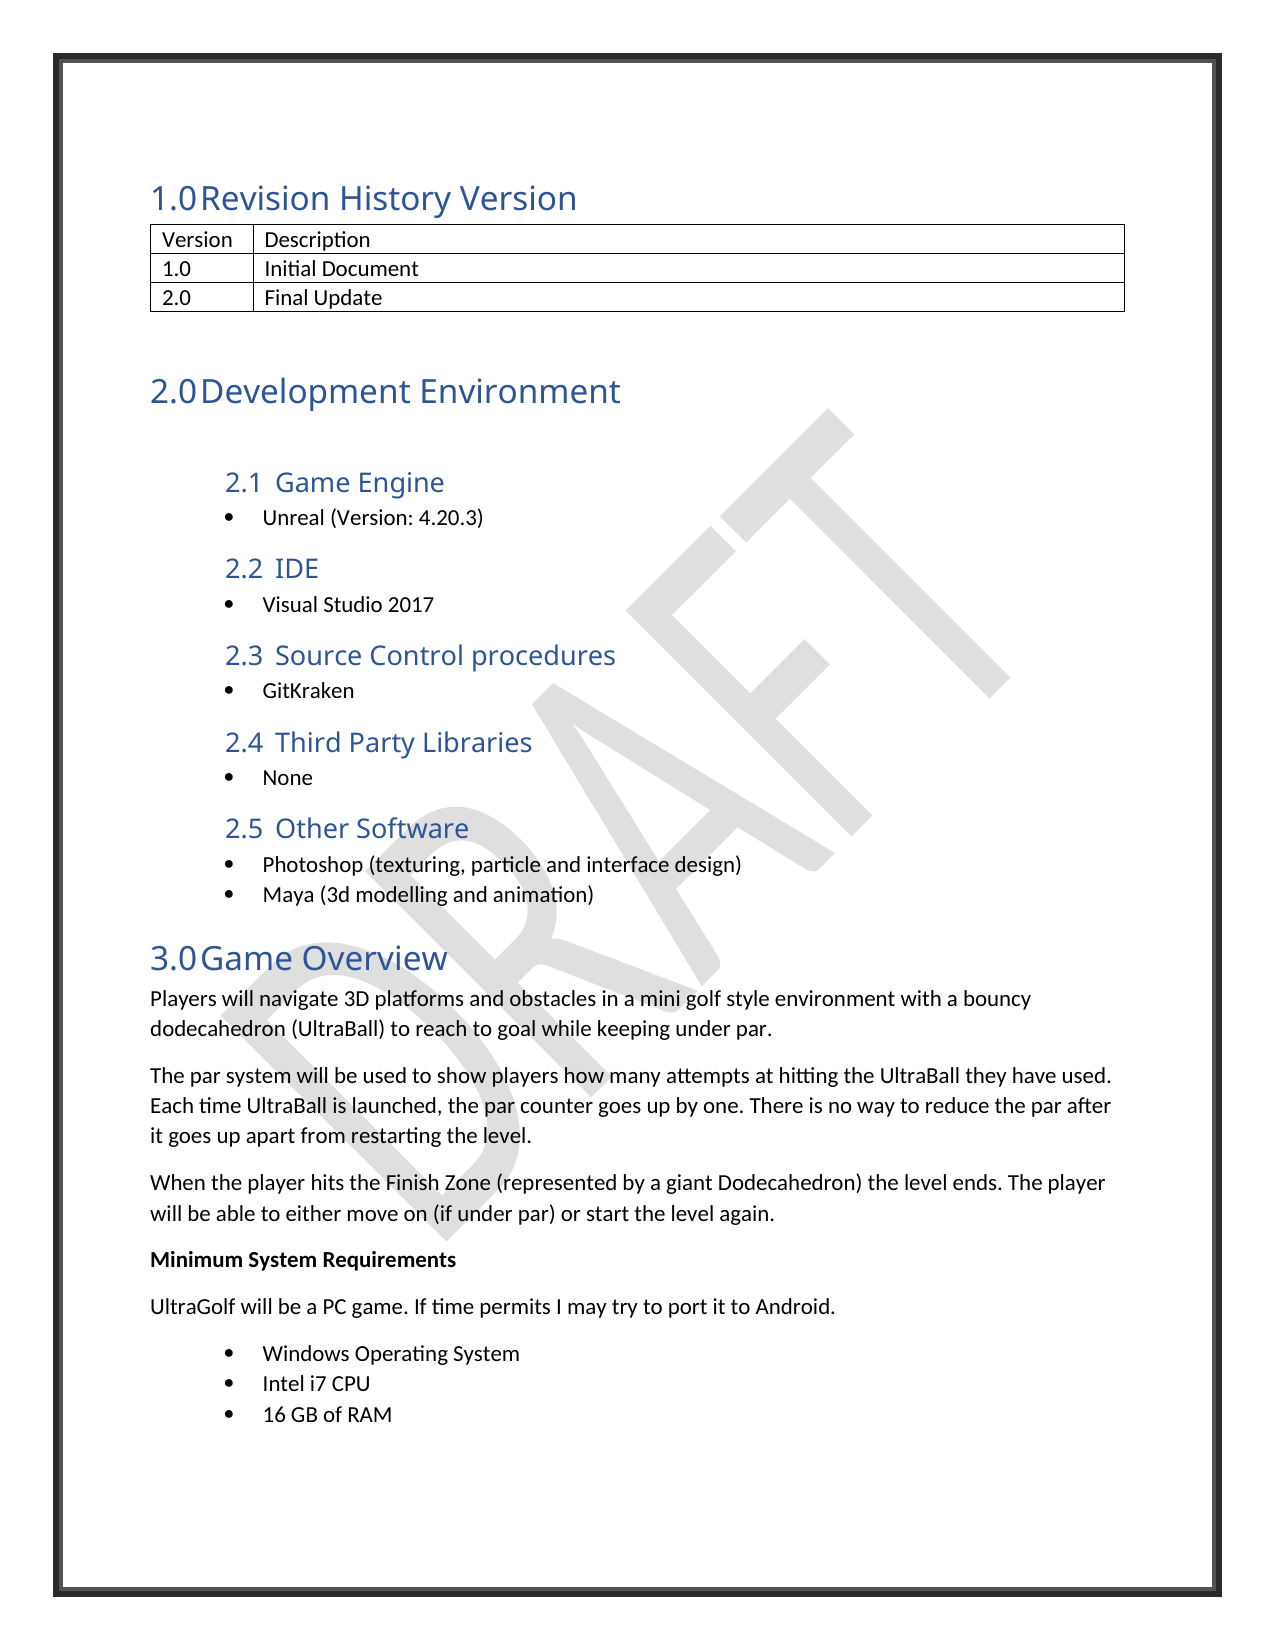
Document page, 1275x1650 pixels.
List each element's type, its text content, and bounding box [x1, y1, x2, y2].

list Photoshop (texturing, particle and interface design) [225, 850, 1125, 878]
list Visual Studio 2017 [225, 590, 1125, 618]
subtitle Source Control procedures [225, 637, 1125, 673]
subtitle Revision History Version [150, 175, 1125, 220]
table_header Version [151, 225, 253, 253]
list Unreal (Version: 4.20.3) [225, 503, 1125, 531]
list Intel i7 CPU [225, 1369, 1125, 1397]
table_cell Initial Document [254, 254, 1124, 282]
subtitle IDE [225, 550, 1125, 587]
text When the player hits the Finish Zone (represented by a giant Dodecahedron) the level ends. The player will be able to either move on (if under par) or start the level again. [150, 1168, 1125, 1227]
list Windows Operating System [225, 1339, 1125, 1367]
text UltraGolf will be a PC game. If time permits I may try to port it to Android. [150, 1292, 1125, 1320]
list GitKraken [225, 676, 1125, 704]
list None [225, 763, 1125, 791]
text The par system will be used to show players how many attempts at hitting the UltraBall they have used. Each time UltraBall is launched, the par counter goes up by one. There is no way to reduce the par after it goes up apart from restarting the level. [150, 1061, 1125, 1149]
subtitle Game Overview [150, 935, 1125, 981]
subtitle Development Environment [150, 367, 1125, 413]
table_header Description [254, 225, 1124, 253]
subtitle Third Party Libraries [225, 723, 1125, 760]
list 16 GB of RAM [225, 1400, 1125, 1428]
table_cell 1.0 [151, 254, 253, 282]
list Maya (3d modelling and animation) [225, 880, 1125, 908]
text Players will navigate 3D platforms and obstacles in a mini golf style environment with a bouncy dodecahedron (UltraBall) to reach to goal while keeping under par. [150, 984, 1125, 1042]
text Minimum System Requirements [150, 1246, 1125, 1273]
subtitle Game Engine [225, 463, 1125, 500]
subtitle Other Software [225, 810, 1125, 847]
table_cell Final Update [254, 283, 1124, 311]
table_cell 2.0 [151, 283, 253, 311]
